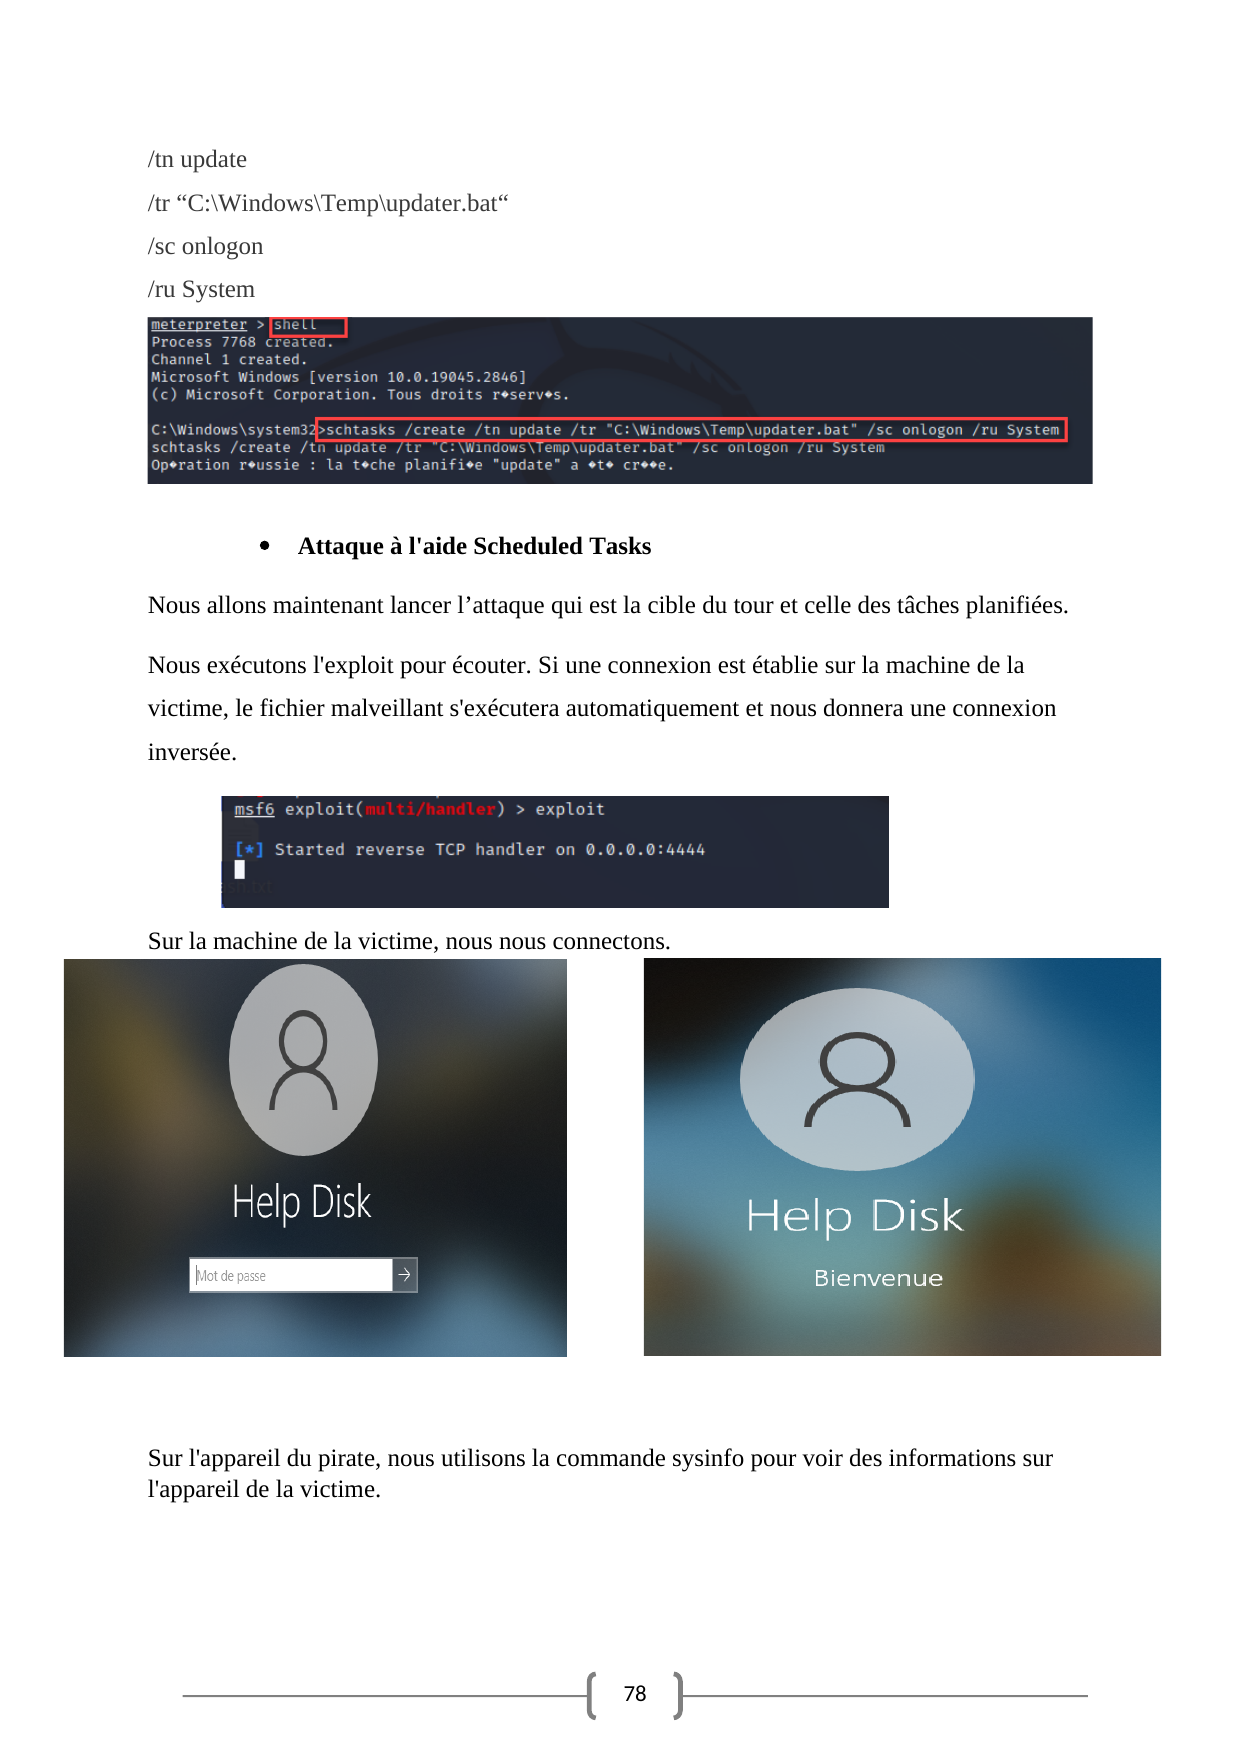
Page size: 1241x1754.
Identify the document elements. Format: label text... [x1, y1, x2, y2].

text /tr “C:\Windows\Temp\updater.bat“ [148, 188, 1093, 216]
text /sc onlogon [148, 231, 1093, 259]
text Nous exécutons l'exploit pour écouter. Si une connexion est établie sur la machine de la victime, le fichier malveillant s'exécutera automatiquement et nous donnera une connexion inversée. [148, 650, 1093, 765]
text Nous allons maintenant lancer l’attaque qui est la cible du tour et celle des tâches planifiées. [148, 591, 1093, 619]
picture [221, 796, 889, 908]
text /ru System [148, 274, 1093, 303]
picture [643, 958, 1162, 1356]
text /tn update [148, 144, 1093, 173]
list Attaque à l'aide Scheduled Tasks [260, 531, 1093, 559]
text Sur l'appareil du pirate, nous utilisons la commande sysinfo pour voir des informations sur l'appareil de la victime. [148, 1443, 1093, 1503]
picture [147, 317, 1093, 484]
picture [63, 959, 567, 1357]
text Sur la machine de la victime, nous nous connectons. [148, 926, 1093, 955]
